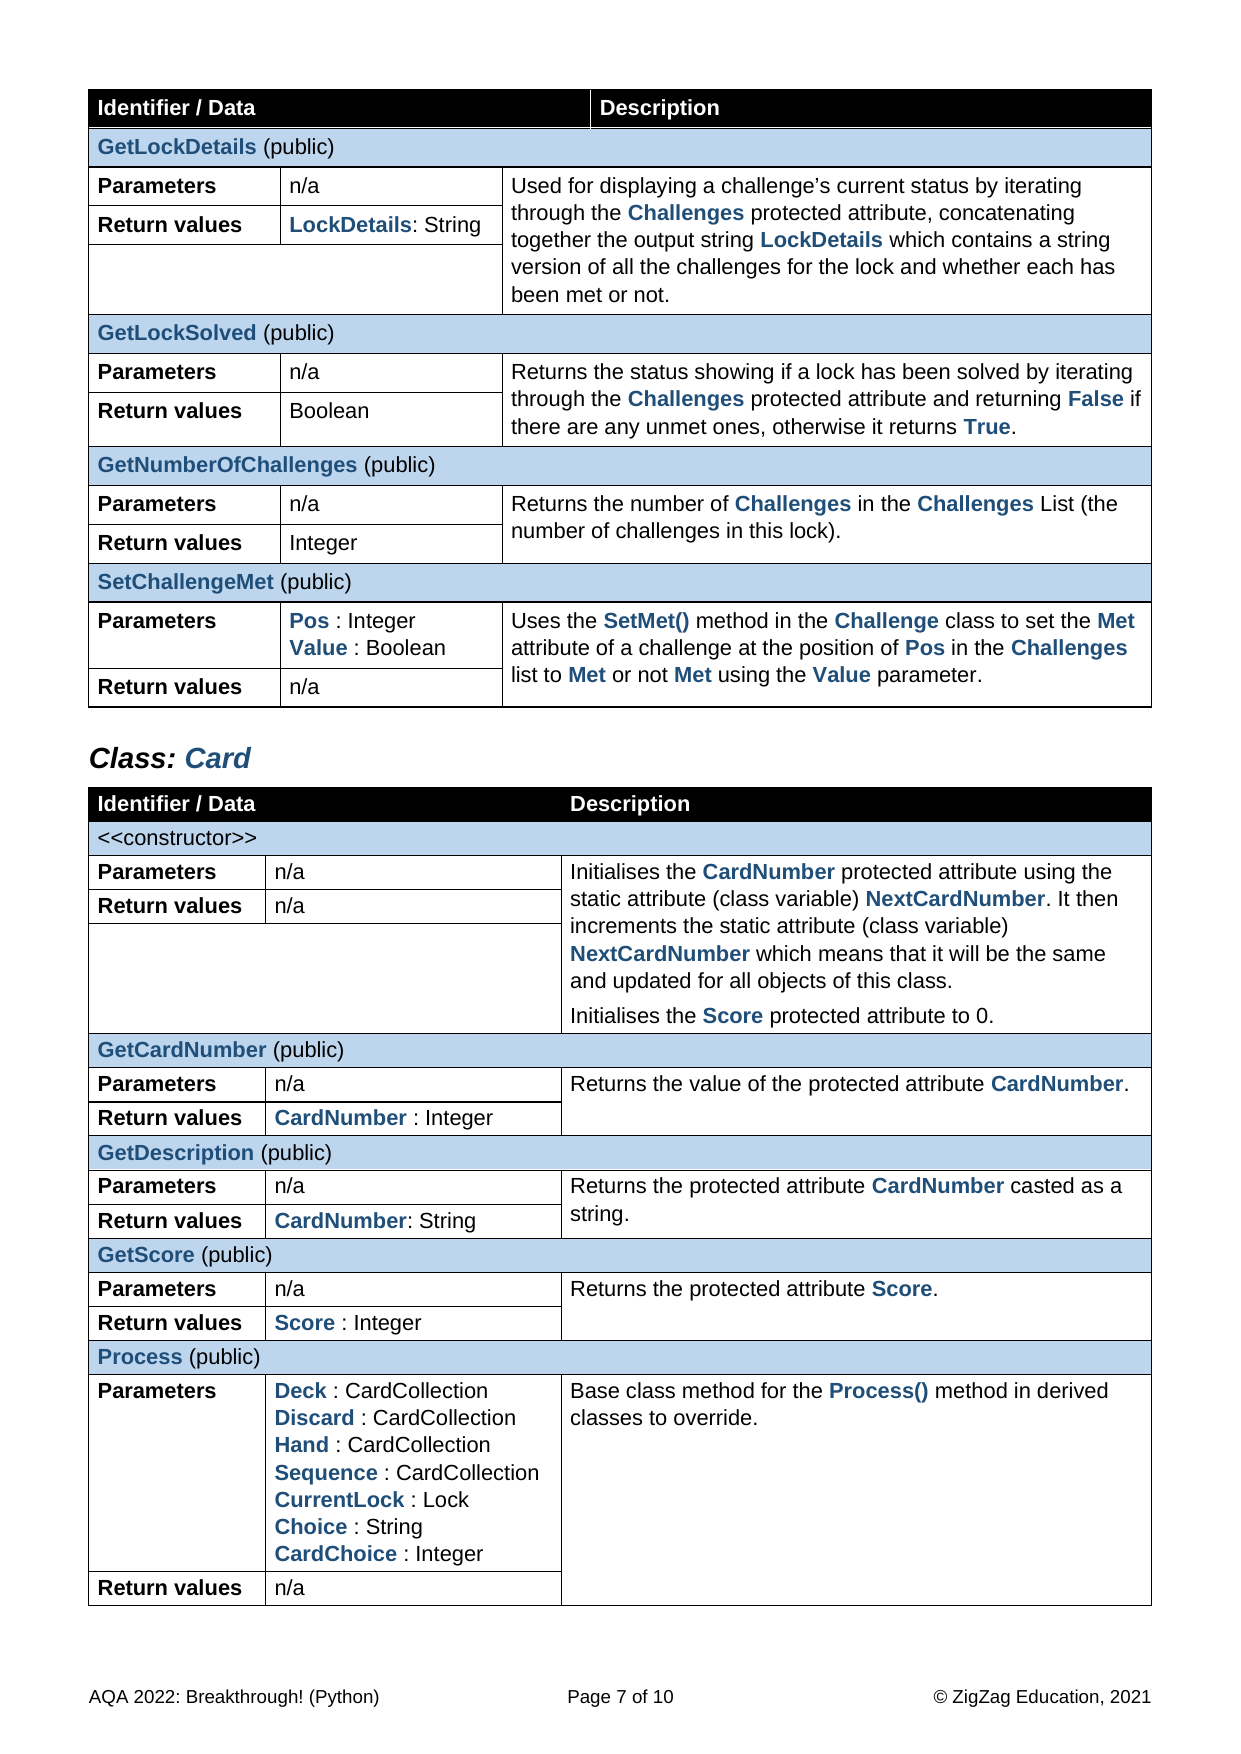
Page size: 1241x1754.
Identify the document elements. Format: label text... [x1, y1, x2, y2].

subtitle Class: Card [89, 741, 1152, 774]
table_cell Returns the status showing if a lock has been solved by iterating through the Challenges protected attribute and returning False if there are any unmet ones, otherwise it returns True. [503, 354, 1151, 446]
table_cell n/a [266, 890, 561, 923]
table_cell GetDescription (public) [89, 1136, 1151, 1169]
table_cell Score : Integer [266, 1307, 561, 1340]
table_cell n/a [266, 1273, 561, 1306]
table_header Identifier / Data [89, 788, 561, 821]
table_cell Returns the number of Challenges in the Challenges List (the number of challenges in this lock). [503, 486, 1151, 563]
table_cell n/a [266, 856, 561, 889]
table_cell CardNumber: String [266, 1205, 561, 1238]
table_cell n/a [281, 168, 502, 205]
table_cell GetCardNumber (public) [89, 1034, 1151, 1067]
table_cell Return values [89, 1205, 265, 1238]
table_cell n/a [266, 1068, 561, 1101]
table_cell Parameters [89, 1375, 265, 1571]
table_cell Return values [89, 1307, 265, 1340]
table_cell Pos : Integer Value : Boolean [281, 603, 502, 667]
table_cell Base class method for the Process() method in derived classes to override. [562, 1375, 1151, 1605]
table_cell Return values [89, 393, 280, 446]
table_cell Boolean [281, 393, 502, 446]
table_cell Used for displaying a challenge’s current status by iterating through the Challenges protected attribute, concatenating together the output string LockDetails which contains a string version of all the challenges for the lock and whether each has been met or not. [503, 168, 1151, 314]
table_cell Return values [89, 206, 280, 244]
table_cell Return values [89, 1103, 265, 1135]
table_cell LockDetails: String [281, 206, 502, 244]
table_cell Uses the SetMet() method in the Challenge class to set the Met attribute of a challenge at the position of Pos in the Challenges list to Met or not Met using the Value parameter. [503, 603, 1151, 706]
table_cell Parameters [89, 486, 280, 524]
table_cell Parameters [89, 856, 265, 889]
table_cell [89, 245, 280, 314]
table_header Description [591, 90, 1151, 127]
table_cell GetNumberOfChallenges (public) [89, 447, 1151, 485]
table_cell Parameters [89, 1171, 265, 1203]
table_cell [280, 245, 502, 314]
table_cell Parameters [89, 168, 280, 205]
table_cell Parameters [89, 603, 280, 667]
table_cell n/a [281, 354, 502, 392]
table_header Identifier / Data [89, 90, 590, 127]
table_cell <<constructor>> [89, 822, 1151, 855]
table_cell Return values [89, 890, 265, 923]
table_cell n/a [281, 486, 502, 524]
table_cell CardNumber : Integer [266, 1103, 561, 1135]
table_cell n/a [266, 1171, 561, 1203]
table_cell n/a [281, 669, 502, 706]
table_cell [89, 924, 561, 1033]
table_header Description [562, 788, 1151, 821]
table_cell Returns the protected attribute CardNumber casted as a string. [562, 1171, 1151, 1238]
table_cell n/a [266, 1572, 561, 1605]
table_cell Integer [281, 525, 502, 563]
table_cell SetChallengeMet (public) [89, 564, 1151, 601]
table_cell Return values [89, 525, 280, 563]
table_cell Return values [89, 1572, 265, 1605]
table_cell Returns the value of the protected attribute CardNumber. [562, 1068, 1151, 1135]
table_cell Deck : CardCollection Discard : CardCollection Hand : CardCollection Sequence : CardCollection CurrentLock : Lock Choice : String CardChoice : Integer [266, 1375, 561, 1571]
table_cell Parameters [89, 1273, 265, 1306]
table_cell GetLockSolved (public) [89, 315, 1151, 353]
table_cell GetScore (public) [89, 1239, 1151, 1272]
table_cell Process (public) [89, 1341, 1151, 1374]
table_cell Parameters [89, 354, 280, 392]
table_cell Return values [89, 669, 280, 706]
table_cell GetLockDetails (public) [89, 129, 1151, 166]
table_cell Parameters [89, 1068, 265, 1101]
table_cell Initialises the CardNumber protected attribute using the static attribute (class variable) NextCardNumber. It then increments the static attribute (class variable) NextCardNumber which means that it will be the same and updated for all objects of this class. Initialises the Score protected attribute to 0. [562, 856, 1151, 1033]
table_cell Returns the protected attribute Score. [562, 1273, 1151, 1340]
